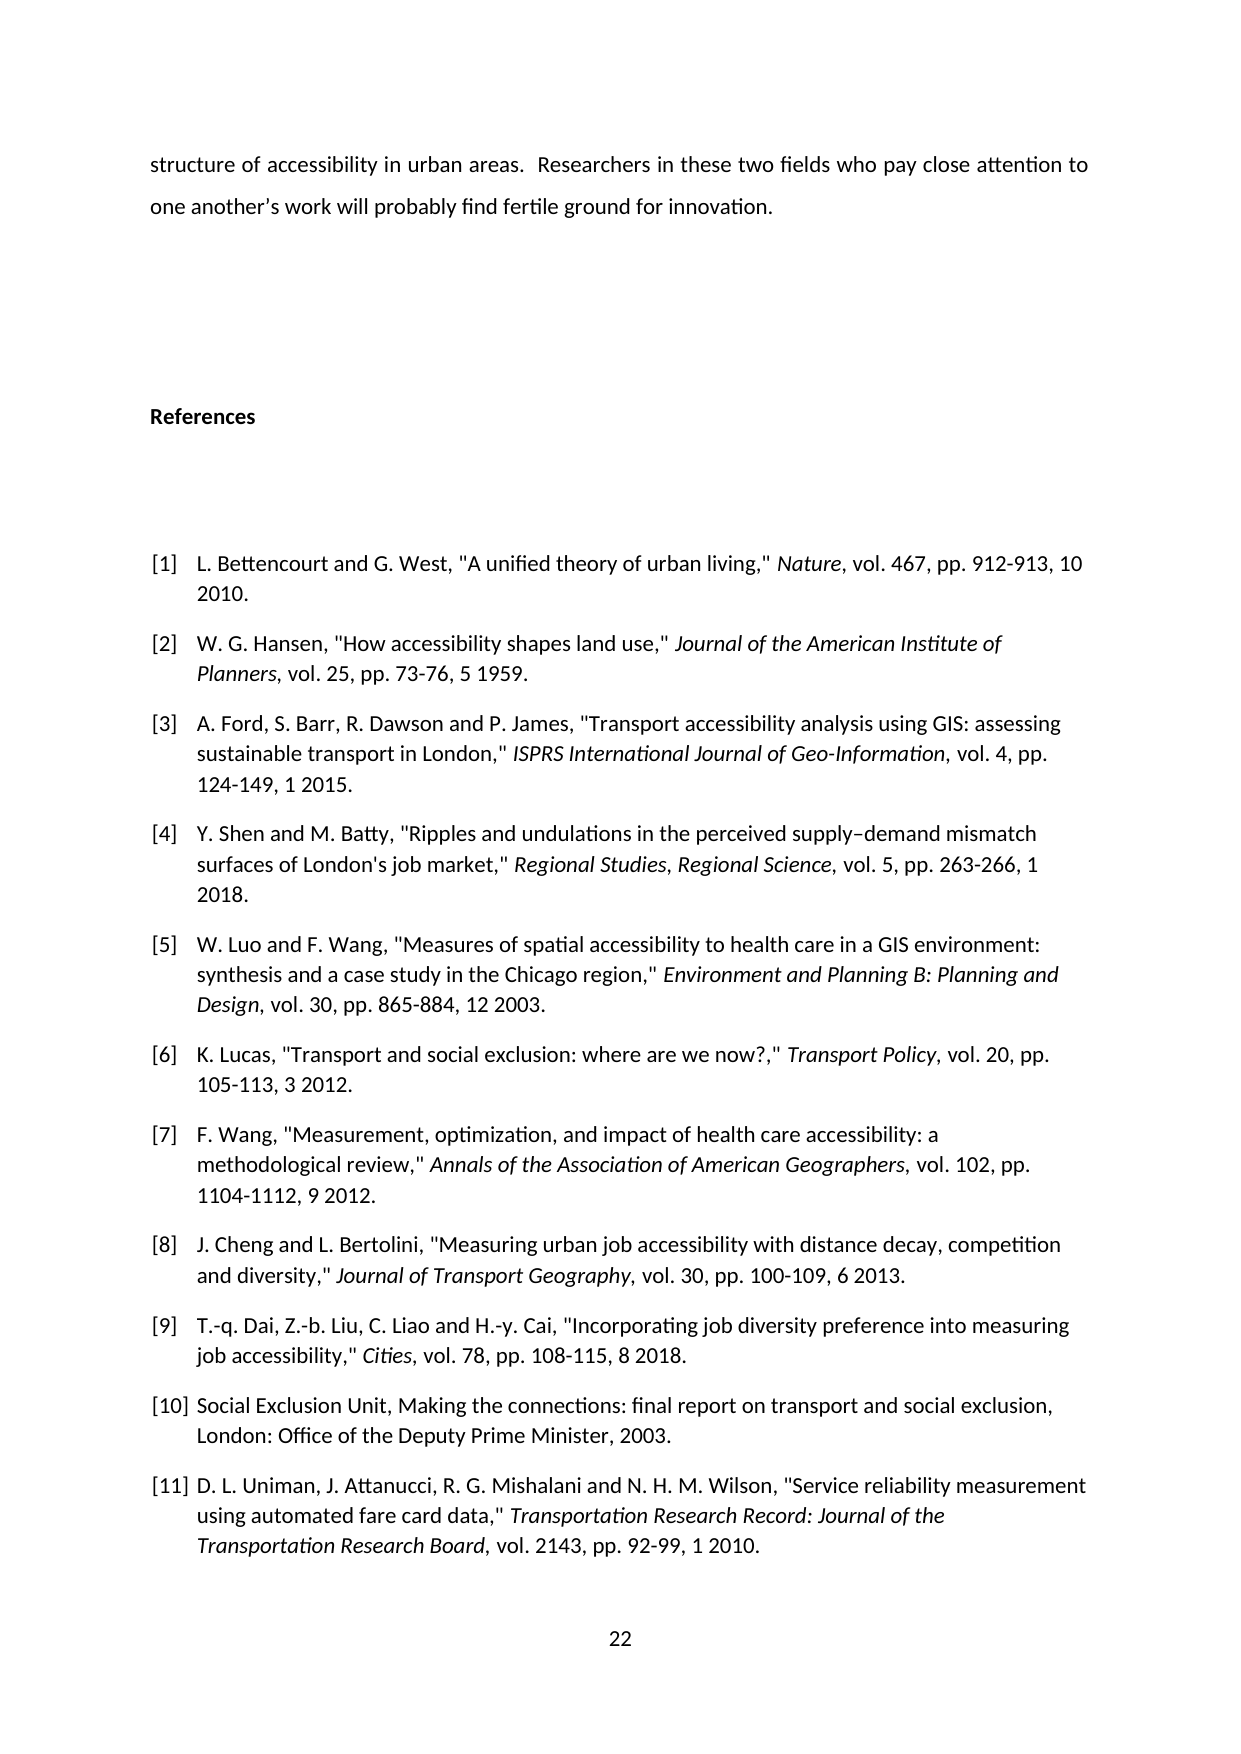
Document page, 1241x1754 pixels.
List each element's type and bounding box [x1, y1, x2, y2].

text [150, 150, 1090, 220]
